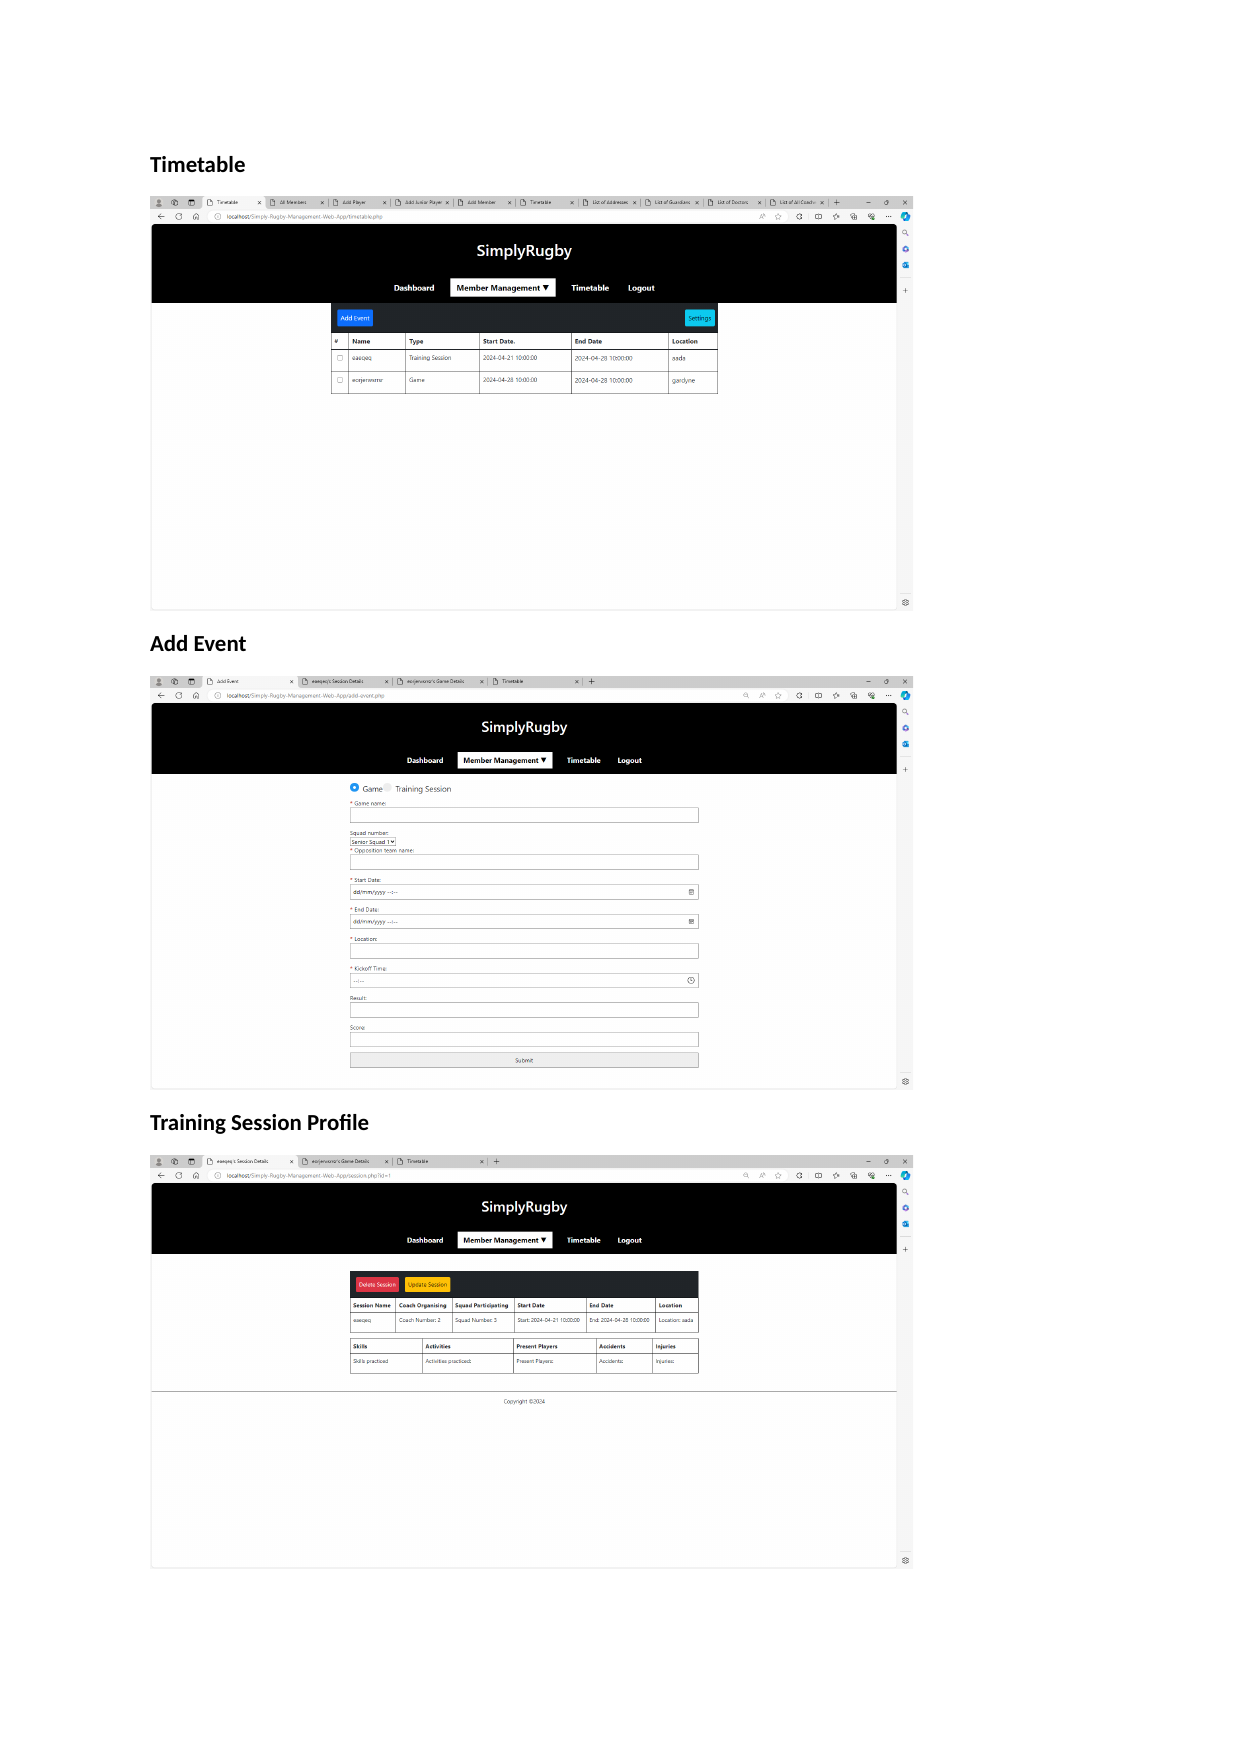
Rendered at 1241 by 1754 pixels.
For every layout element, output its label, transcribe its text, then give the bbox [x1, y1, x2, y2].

text Timetable [150, 150, 1090, 178]
picture [150, 676, 914, 1090]
picture [150, 1155, 914, 1569]
text Add Event [150, 629, 1090, 657]
text Training Session Profile [150, 1108, 1090, 1136]
picture [150, 196, 914, 611]
